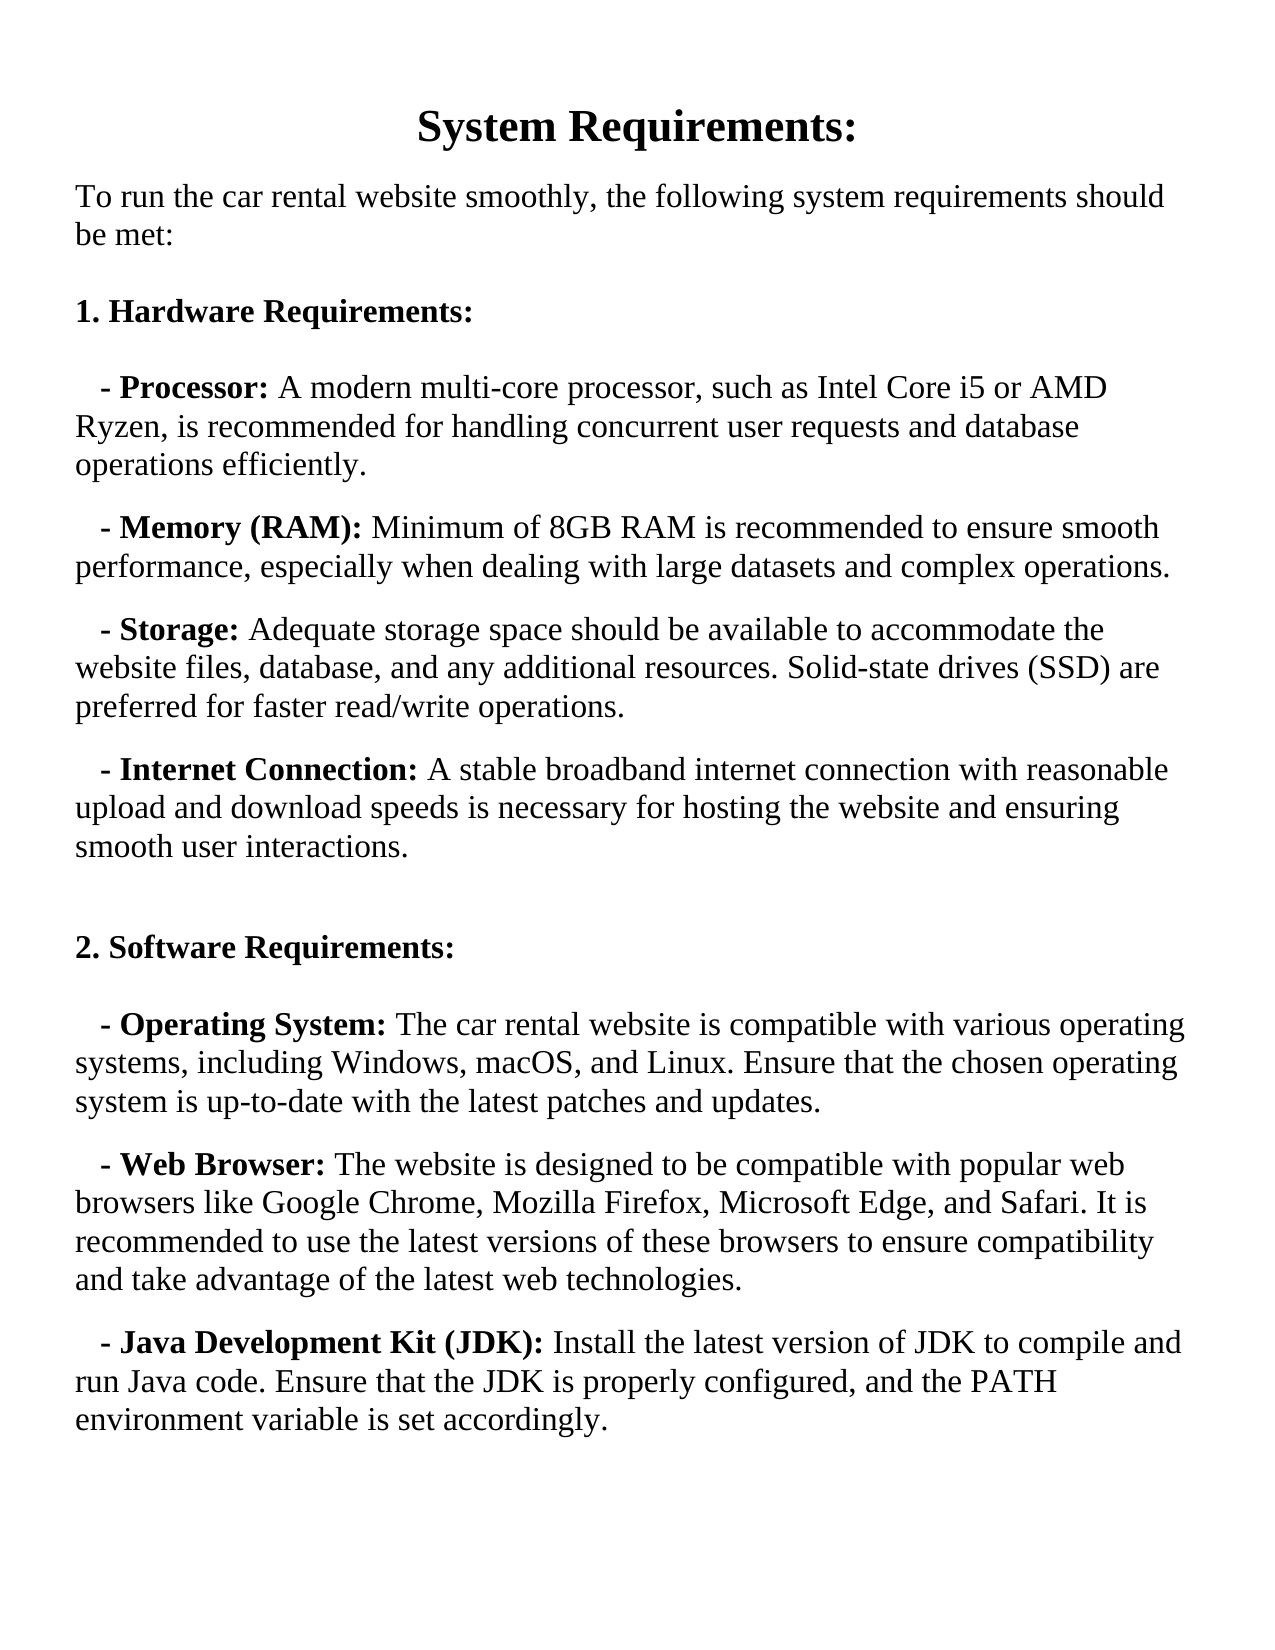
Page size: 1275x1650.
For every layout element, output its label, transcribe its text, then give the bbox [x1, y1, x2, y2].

text System Requirements: [75, 99, 1200, 152]
text - Storage: Adequate storage space should be available to accommodate the website files, database, and any additional resources. Solid-state drives (SSD) are preferred for faster read/write operations. [75, 609, 1200, 724]
text 2. Software Requirements: [75, 927, 1200, 966]
text - Java Development Kit (JDK): Install the latest version of JDK to compile and run Java code. Ensure that the JDK is properly configured, and the PATH environment variable is set accordingly. [75, 1322, 1200, 1437]
text - Memory (RAM): Minimum of 8GB RAM is recommended to ensure smooth performance, especially when dealing with large datasets and complex operations. [75, 507, 1200, 584]
text To run the car rental website smoothly, the following system requirements should be met: [75, 176, 1200, 252]
text - Processor: A modern multi-core processor, such as Intel Core i5 or AMD Ryzen, is recommended for handling concurrent user requests and database operations efficiently. [75, 367, 1200, 482]
text 1. Hardware Requirements: [75, 291, 1200, 329]
text - Internet Connection: A stable broadband internet connection with reasonable upload and download speeds is necessary for hosting the website and ensuring smooth user interactions. [75, 749, 1200, 864]
text - Web Browser: The website is designed to be compatible with popular web browsers like Google Chrome, Mozilla Firefox, Microsoft Edge, and Safari. It is recommended to use the latest versions of these browsers to ensure compatibility and take advantage of the latest web technologies. [75, 1144, 1200, 1297]
text - Operating System: The car rental website is compatible with various operating systems, including Windows, macOS, and Linux. Ensure that the chosen operating system is up-to-date with the latest patches and updates. [75, 1004, 1200, 1119]
